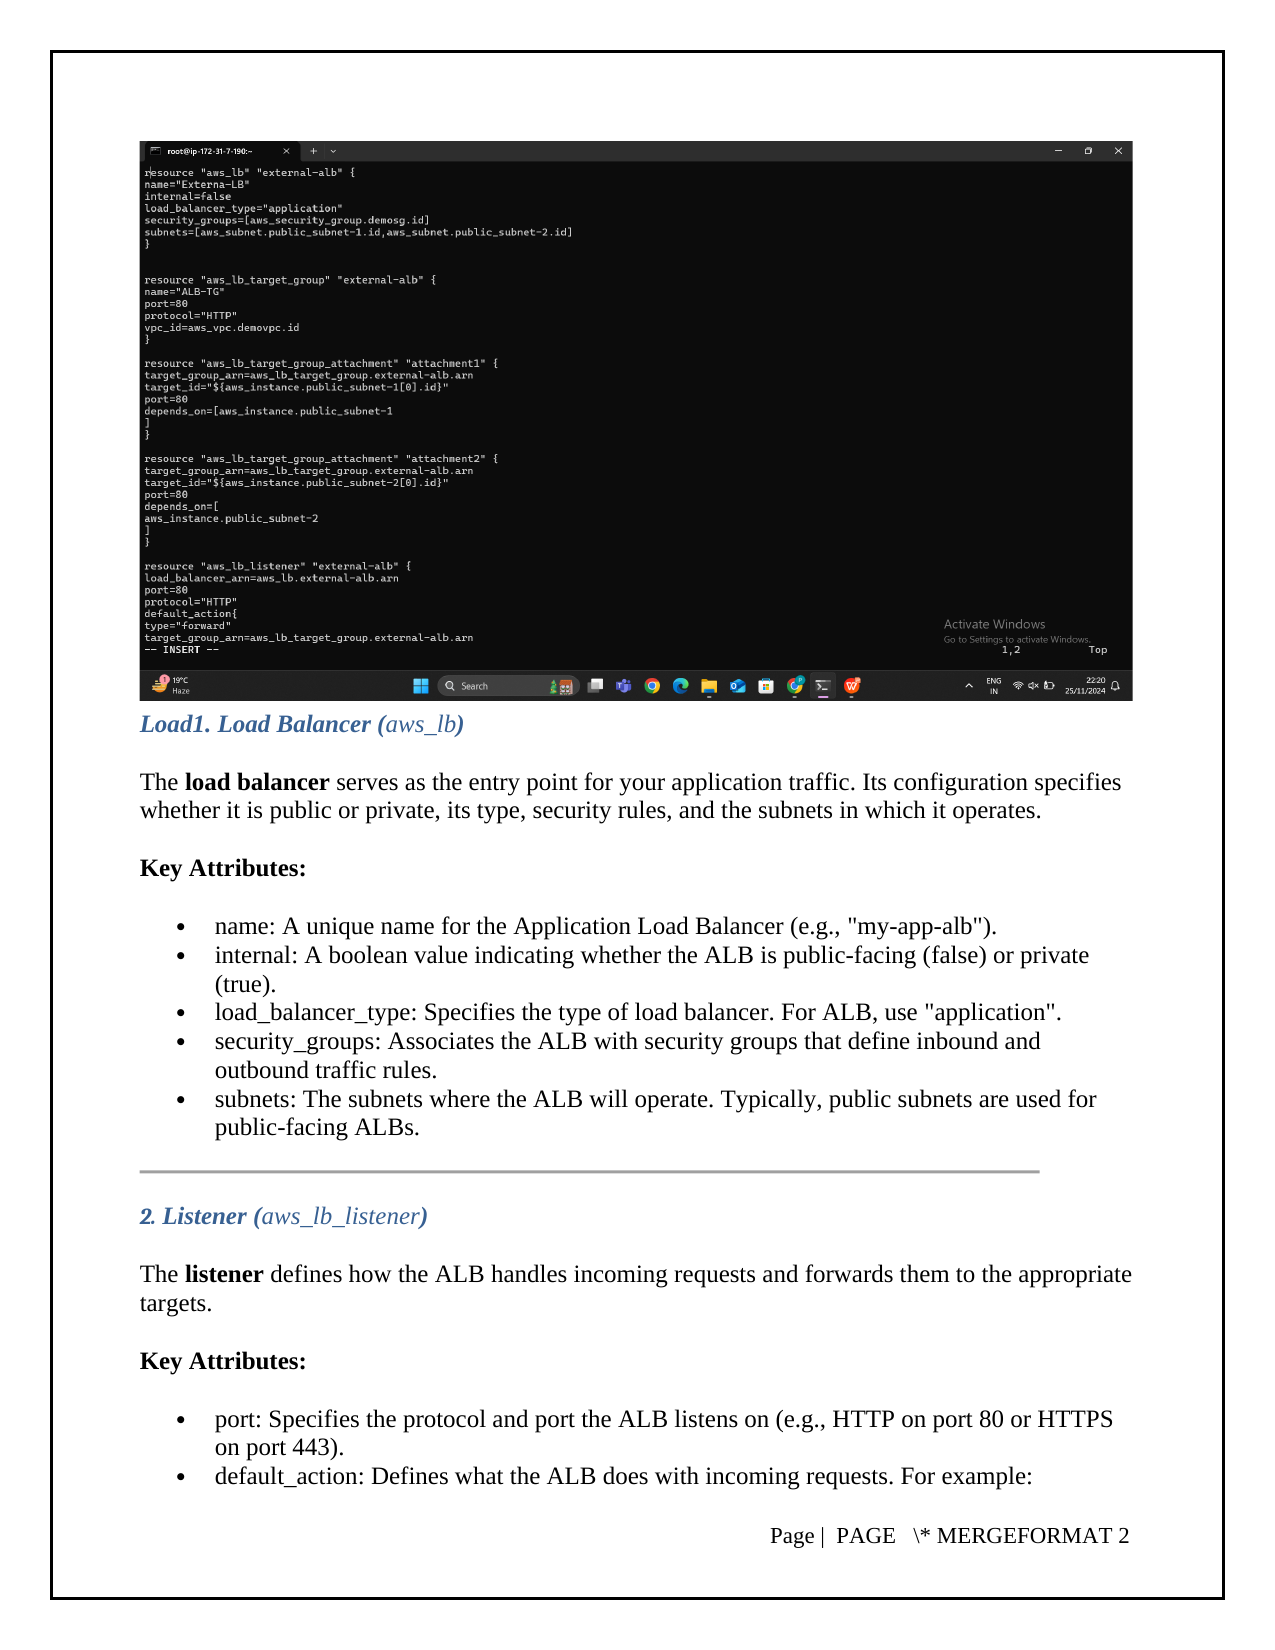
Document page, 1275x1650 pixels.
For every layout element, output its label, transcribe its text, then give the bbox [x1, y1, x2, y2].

list load_balancer_type: Specifies the type of load balancer. For ALB, use "application". [177, 997, 1135, 1026]
text Key Attributes: [139, 853, 1135, 882]
subtitle 2. Listener (aws_lb_listener) [139, 1201, 1135, 1230]
subtitle Load1. Load Balancer (aws_lb) [139, 709, 1135, 737]
list internal: A boolean value indicating whether the ALB is public-facing (false) or private (true). [177, 940, 1135, 997]
list security_groups: Associates the ALB with security groups that define inbound and outbound traffic rules. [177, 1026, 1135, 1084]
list name: A unique name for the Application Load Balancer (e.g., "my-app-alb"). [177, 911, 1135, 940]
list default_action: Defines what the ALB does with incoming requests. For example: [177, 1461, 1135, 1490]
text The load balancer serves as the entry point for your application traffic. Its configuration specifies whether it is public or private, its type, security rules, and the subnets in which it operates. [139, 767, 1135, 824]
text The listener defines how the ALB handles incoming requests and forwards them to the appropriate targets. [139, 1259, 1135, 1317]
list subnets: The subnets where the ALB will operate. Typically, public subnets are used for public-facing ALBs. [177, 1084, 1135, 1141]
list port: Specifies the protocol and port the ALB listens on (e.g., HTTP on port 80 or HTTPS on port 443). [177, 1404, 1135, 1461]
picture [139, 141, 1133, 701]
text Key Attributes: [139, 1346, 1135, 1374]
